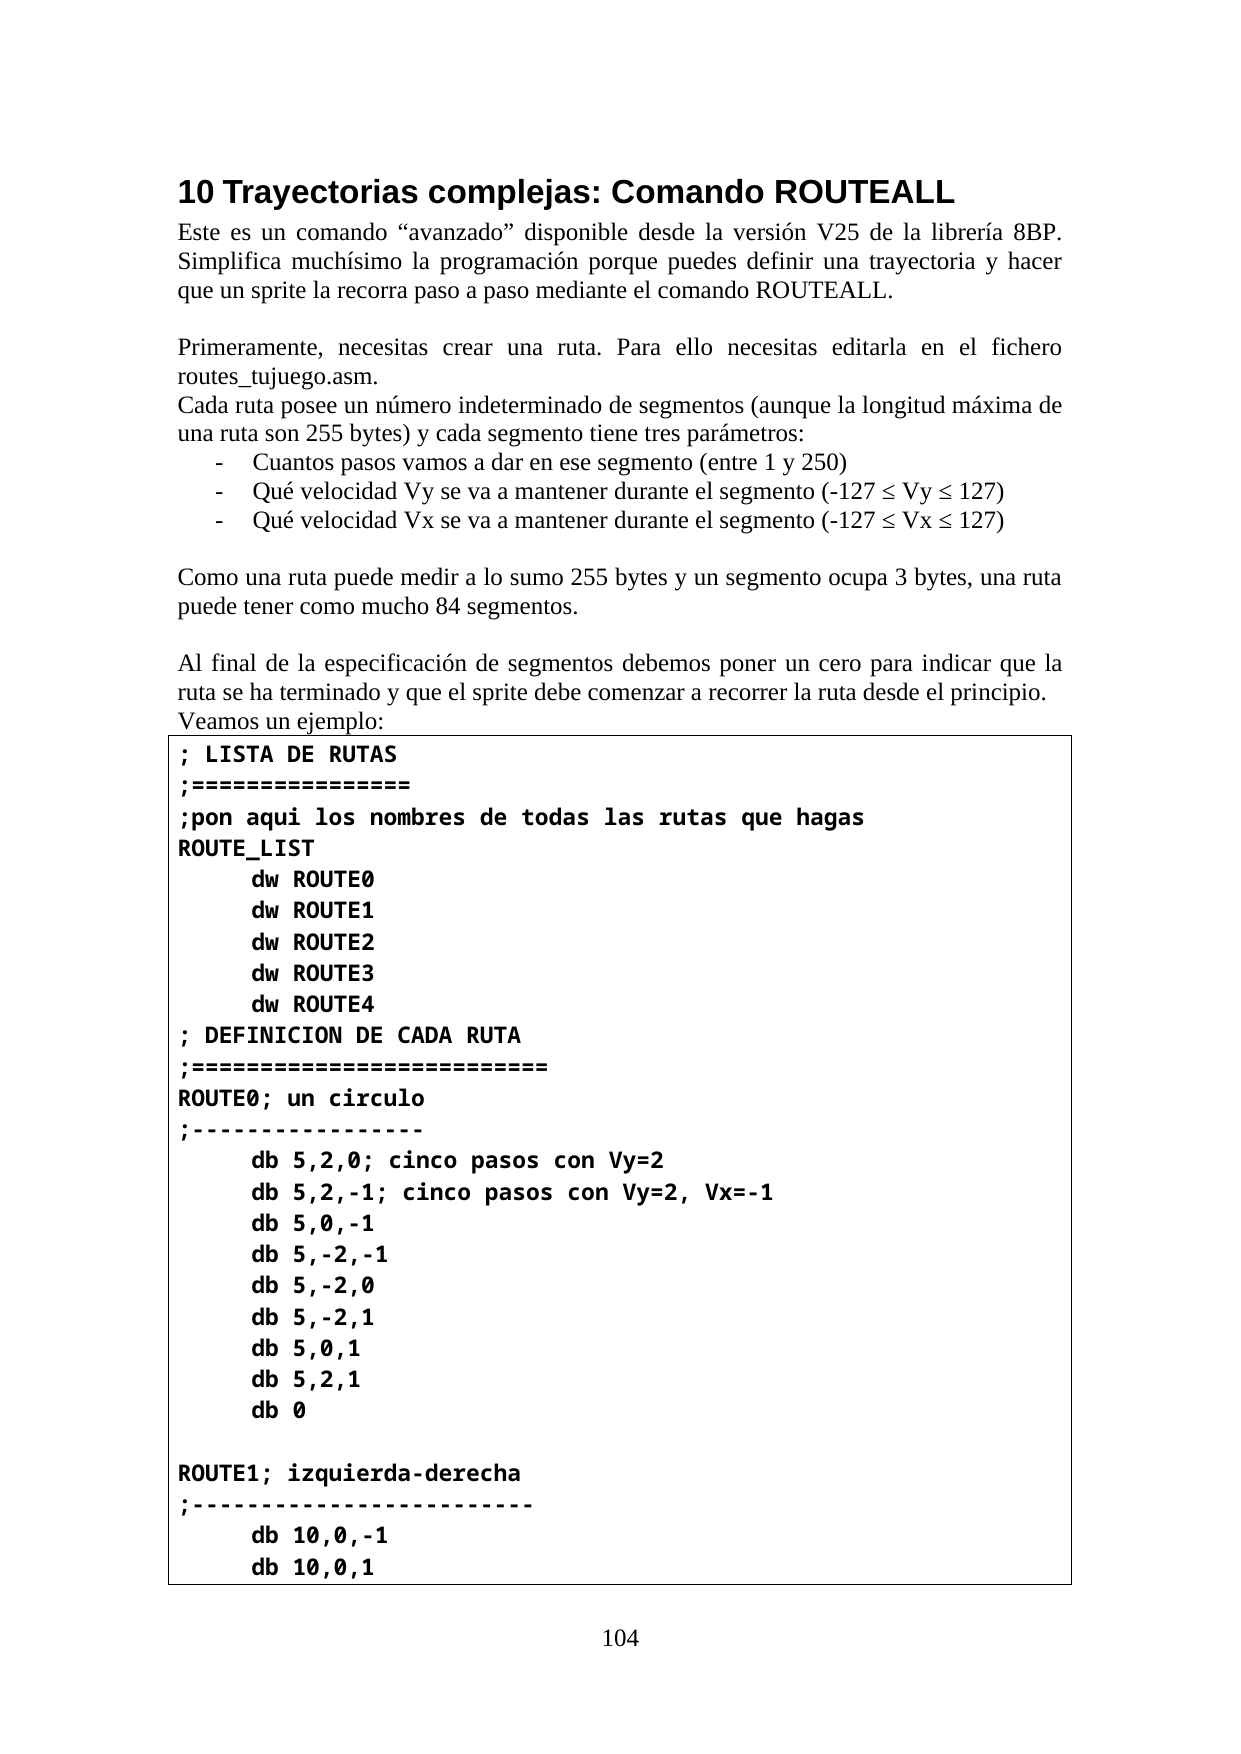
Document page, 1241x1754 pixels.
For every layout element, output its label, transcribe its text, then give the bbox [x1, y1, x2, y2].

text dw ROUTE1 [177, 894, 1063, 925]
text db 5,0,1 [177, 1332, 1063, 1363]
text dw ROUTE3 [177, 957, 1063, 988]
text ;------------------------- [177, 1488, 1063, 1519]
subtitle Trayectorias complejas: Comando ROUTEALL [177, 173, 1063, 211]
text ;========================== [177, 1050, 1063, 1082]
text db 5,0,-1 [177, 1207, 1063, 1238]
text ; LISTA DE RUTAS [169, 736, 1071, 769]
text ; DEFINICION DE CADA RUTA [177, 1019, 1063, 1050]
text Este es un comando “avanzado” disponible desde la versión V25 de la librería 8BP. Simplifica muchísimo la programación porque puedes definir una trayectoria y hacer que un sprite la recorra paso a paso mediante el comando ROUTEALL. [177, 217, 1063, 303]
text dw ROUTE0 [177, 863, 1063, 894]
text dw ROUTE2 [177, 925, 1063, 957]
text Cada ruta posee un número indeterminado de segmentos (aunque la longitud máxima de una ruta son 255 bytes) y cada segmento tiene tres parámetros: [177, 390, 1063, 447]
text Primeramente, necesitas crear una ruta. Para ello necesitas editarla en el fichero routes_tujuego.asm. [177, 332, 1063, 390]
text Al final de la especificación de segmentos debemos poner un cero para indicar que la ruta se ha terminado y que el sprite debe comenzar a recorrer la ruta desde el principio. [177, 648, 1063, 706]
text db 5,2,1 [177, 1363, 1063, 1394]
text ;pon aqui los nombres de todas las rutas que hagas [177, 800, 1063, 832]
text ROUTE_LIST [177, 832, 1063, 863]
text db 10,0,1 [169, 1547, 1071, 1584]
text db 0 [177, 1394, 1063, 1425]
list Qué velocidad Vy se va a mantener durante el segmento (-127 ≤ Vy ≤ 127) [215, 476, 1063, 505]
text db 5,-2,1 [177, 1300, 1063, 1332]
text Veamos un ejemplo: [177, 706, 1063, 735]
text Como una ruta puede medir a lo sumo 255 bytes y un segmento ocupa 3 bytes, una ruta puede tener como mucho 84 segmentos. [177, 562, 1063, 620]
text db 5,-2,-1 [177, 1238, 1063, 1269]
text dw ROUTE4 [177, 988, 1063, 1019]
list Qué velocidad Vx se va a mantener durante el segmento (-127 ≤ Vx ≤ 127) [215, 505, 1063, 533]
text db 5,2,0; cinco pasos con Vy=2 [177, 1144, 1063, 1175]
text ;----------------- [177, 1113, 1063, 1144]
text ;================ [177, 769, 1063, 800]
list Cuantos pasos vamos a dar en ese segmento (entre 1 y 250) [215, 447, 1063, 476]
text ROUTE1; izquierda-derecha [177, 1457, 1063, 1488]
text db 10,0,-1 [177, 1519, 1063, 1547]
text db 5,-2,0 [177, 1269, 1063, 1300]
text ROUTE0; un circulo [177, 1082, 1063, 1113]
text db 5,2,-1; cinco pasos con Vy=2, Vx=-1 [177, 1175, 1063, 1207]
